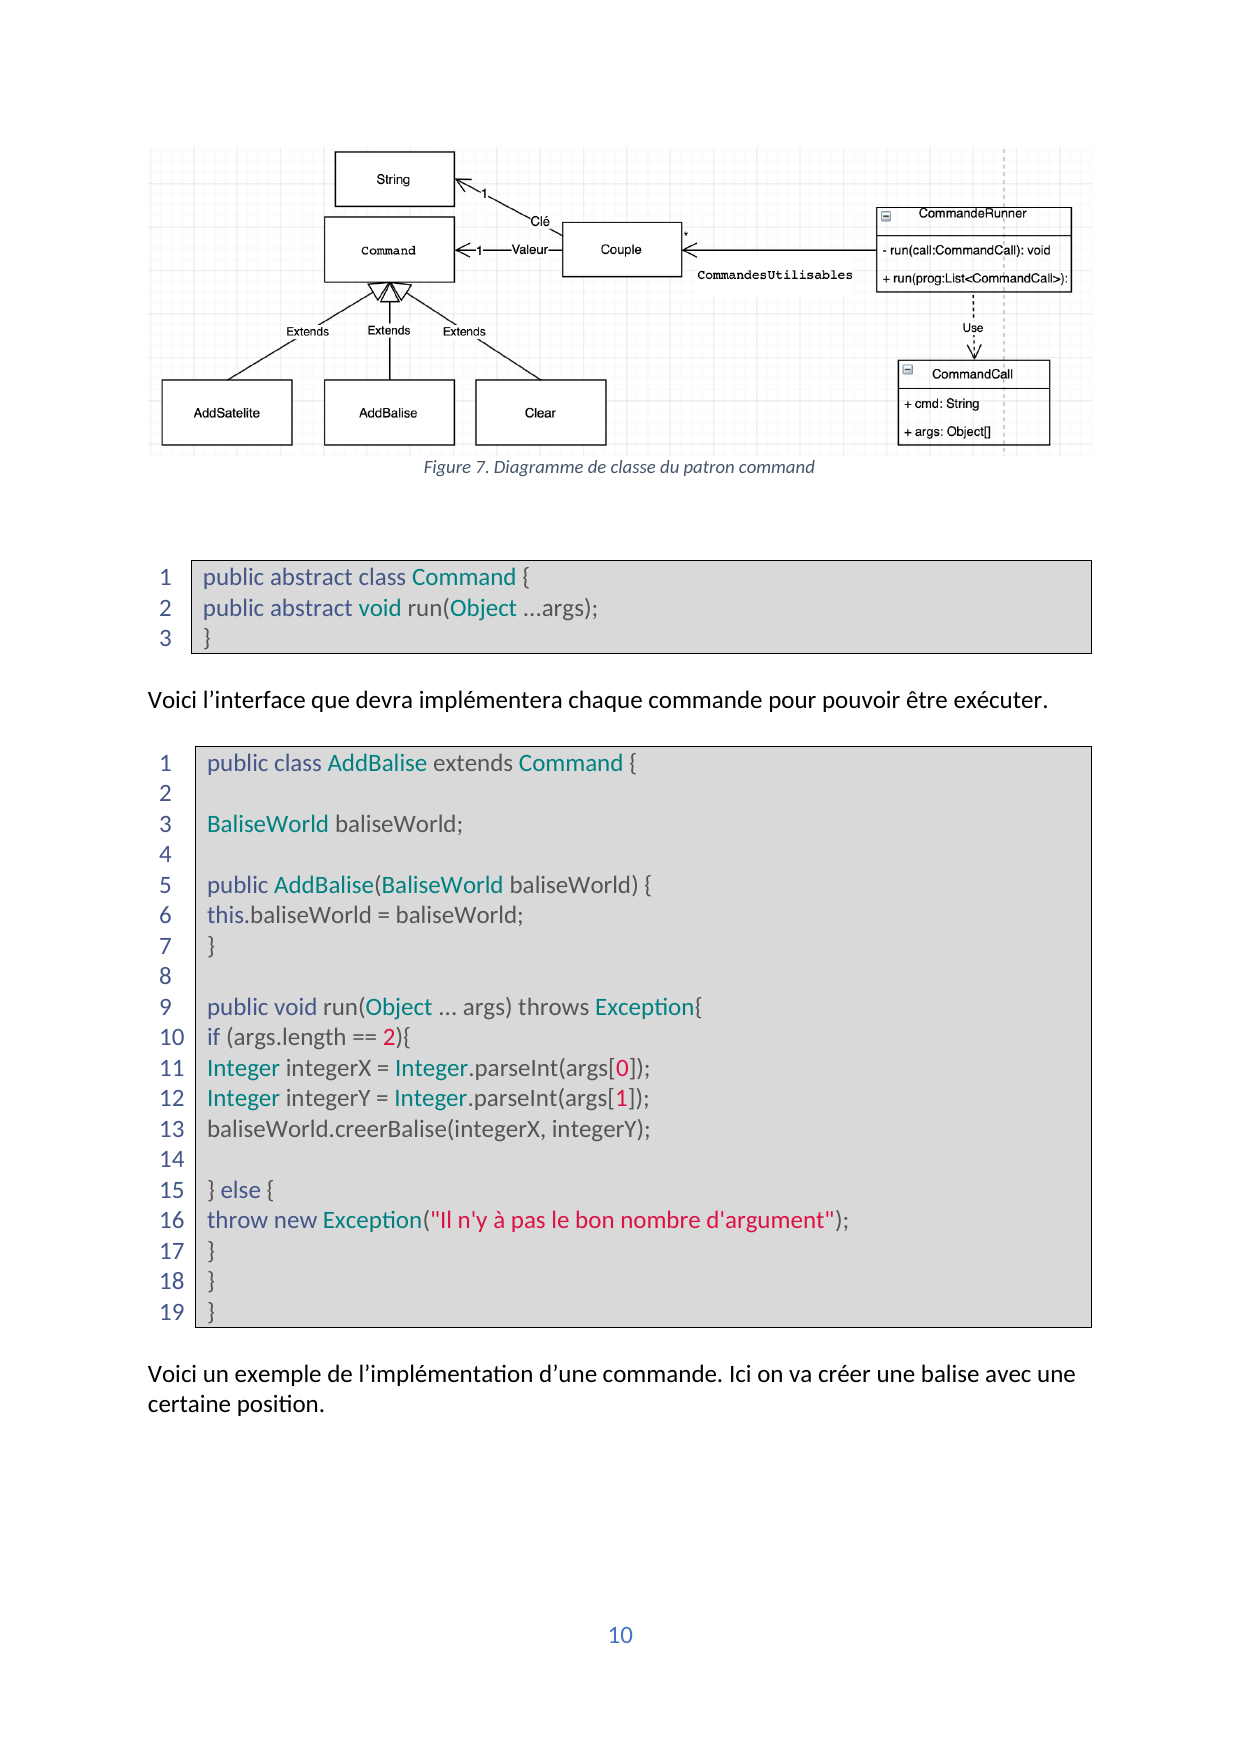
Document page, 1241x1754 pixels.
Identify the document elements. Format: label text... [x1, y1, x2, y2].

table_header 1 2 3 4 5 6 7 8 9 10 11 12 13 14 15 16 17 18 19 [148, 746, 195, 1327]
table_header 1 2 3 [148, 560, 191, 653]
table_header public abstract class Command { public abstract void run(Object ...args); } [192, 561, 1091, 653]
text Figure 7. Diagramme de classe du patron command [148, 456, 1093, 478]
text Voici l’interface que devra implémentera chaque commande pour pouvoir être exécuter. [148, 684, 1093, 715]
picture [147, 147, 1092, 456]
table_header public class AddBalise extends Command { BaliseWorld baliseWorld; public AddBalise(BaliseWorld baliseWorld) { this.baliseWorld = baliseWorld; } public void run(Object ... args) throws Exception{ if (args.length == 2){ Integer integerX = Integer.parseInt(args[0]); Integer integerY = Integer.parseInt(args[1]); baliseWorld.creerBalise(integerX, integerY); } else { throw new Exception("Il n'y à pas le bon nombre d'argument"); } } } [196, 747, 1091, 1327]
text Voici un exemple de l’implémentation d’une commande. Ici on va créer une balise avec une certaine position. [148, 1358, 1093, 1419]
